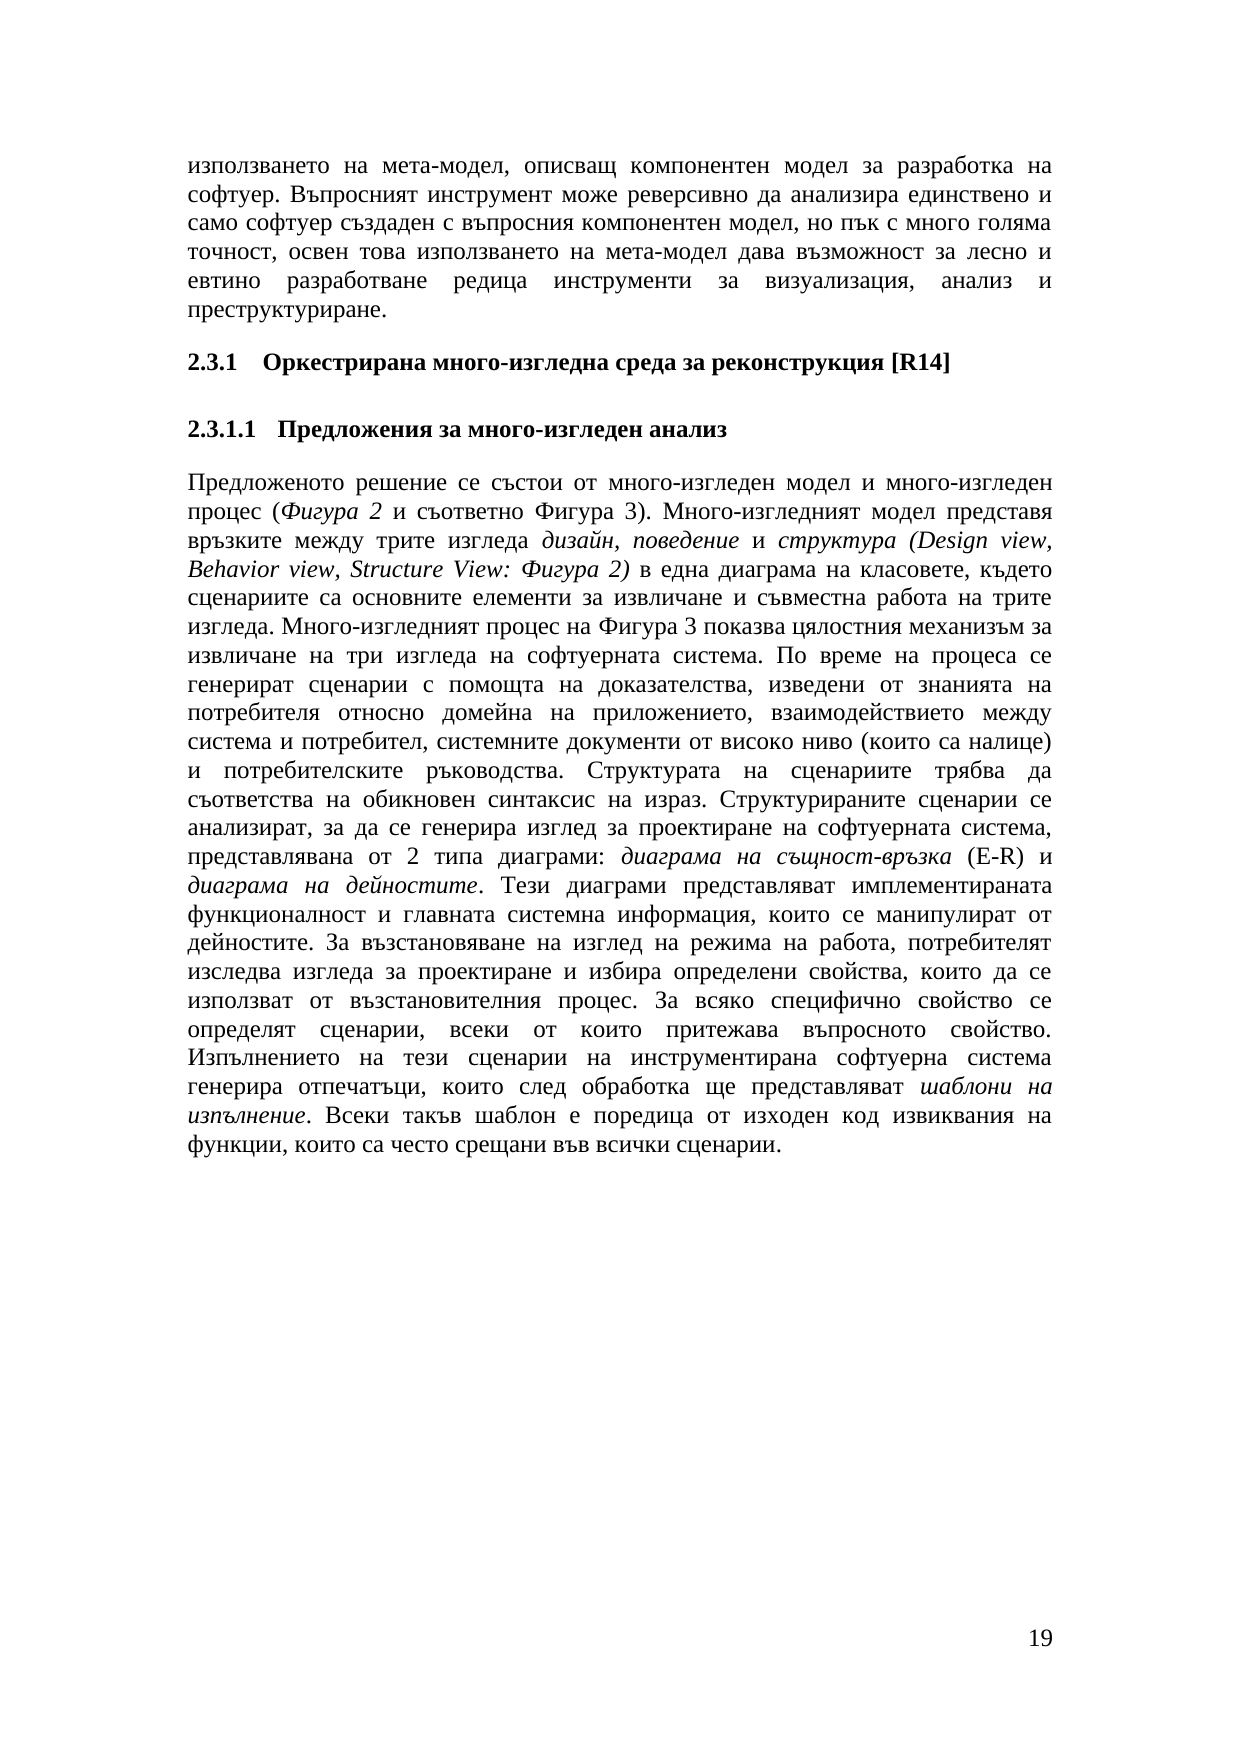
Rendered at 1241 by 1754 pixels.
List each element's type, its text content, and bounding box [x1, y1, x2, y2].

subtitle Предложения за много-изгледен анализ [187, 414, 1053, 442]
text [187, 150, 1053, 322]
text Предложеното решение се състои от много-изгледен модел и много-изгледен процес (Фигура 2 и съответно Фигура 3). Много-изгледният модел представя връзките между трите изгледа дизайн, поведение и структура (Design view, Behavior view, Structure View: Фигура 2) в една диаграма на класовете, където сценариите са основните елементи за извличане и съвместна работа на трите изгледа. Много-изгледният процес на Фигура 3 показва цялостния механизъм за извличане на три изгледа на софтуерната система. По време на процеса се генерират сценарии с помощта на доказателства, изведени от знанията на потребителя относно домейна на приложението, взаимодействието между система и потребител, системните документи от високо ниво (които са налице) и потребителските ръководства. Структурата на сценариите трябва да съответства на обикновен синтаксис на израз. Структурираните сценарии се анализират, за да се генерира изглед за проектиране на софтуерната система, представлявана от 2 типа диаграми: диаграма на същност-връзка (E-R) и диаграма на дейностите. Тези диаграми представляват имплементираната функционалност и главната системна информация, които се манипулират от дейностите. За възстановяване на изглед на режима на работа, потребителят изследва изгледа за проектиране и избира определени свойства, които да се използват от възстановителния процес. За всяко специфично свойство се определят сценарии, всеки от които притежава въпросното свойство. Изпълнението на тези сценарии на инструментирана софтуерна система генерира отпечатъци, които след обработка ще представляват шаблони на изпълнение. Всеки такъв шаблон е поредица от изходен код извиквания на функции, които са често срещани във всички сценарии. [187, 467, 1053, 1157]
subtitle Оркестрирана много-изгледна среда за реконструкция [R14] [187, 347, 1053, 376]
